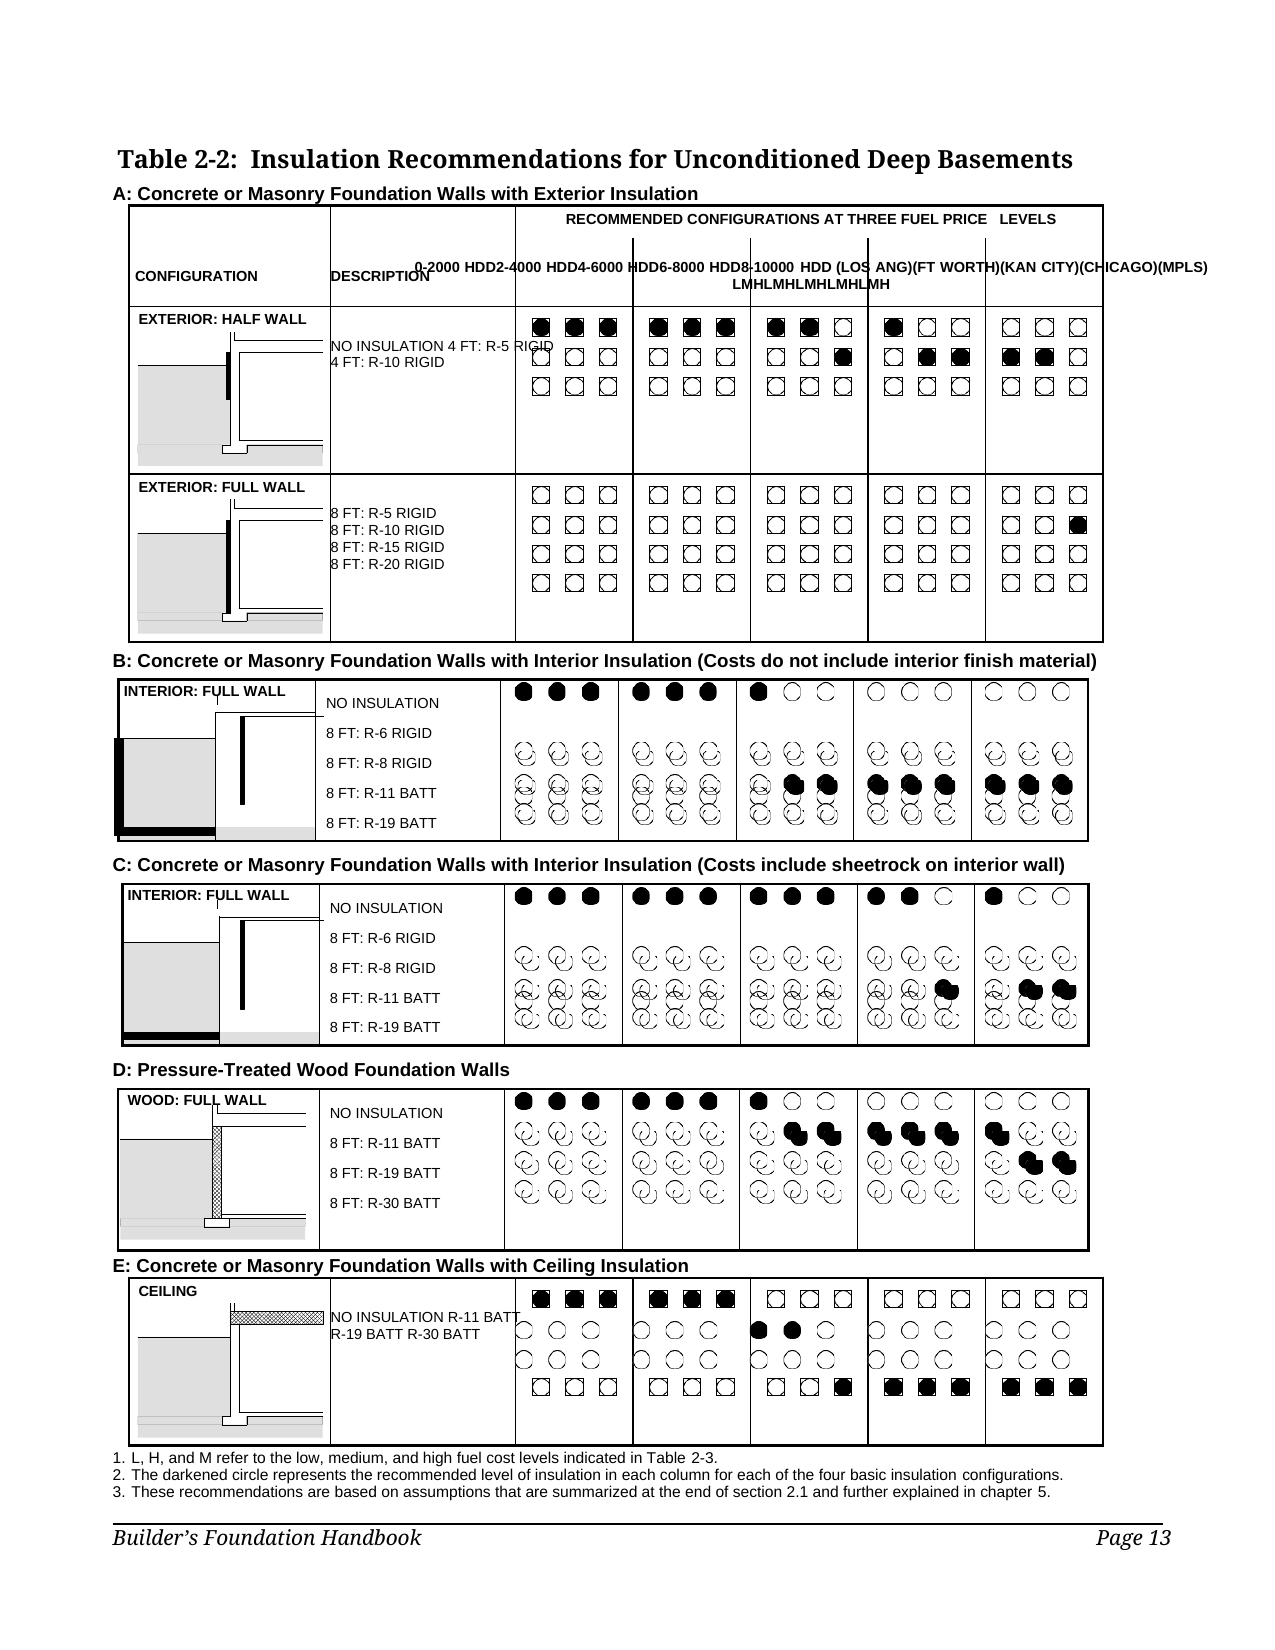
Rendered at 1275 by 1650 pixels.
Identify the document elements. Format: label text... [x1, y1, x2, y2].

picture [582, 1151, 607, 1175]
picture [582, 1321, 600, 1339]
picture [749, 979, 775, 1029]
picture [934, 1180, 959, 1204]
picture [514, 774, 536, 825]
picture [717, 575, 734, 591]
picture [801, 1291, 818, 1307]
picture [985, 1321, 1003, 1339]
picture [632, 887, 650, 905]
picture [801, 1379, 818, 1395]
picture [665, 1122, 691, 1146]
picture [582, 887, 600, 905]
picture [665, 946, 691, 971]
picture [783, 1180, 808, 1204]
picture [566, 575, 583, 591]
picture [699, 1151, 724, 1175]
picture [1003, 546, 1019, 562]
picture [901, 979, 926, 1029]
picture [952, 1379, 969, 1395]
picture [816, 979, 842, 1029]
picture [985, 887, 1003, 905]
picture [768, 319, 784, 336]
picture [548, 1151, 573, 1175]
picture [901, 887, 919, 905]
picture [867, 979, 892, 1029]
picture [1052, 682, 1070, 701]
picture [548, 1092, 566, 1110]
picture [835, 1379, 851, 1395]
picture [684, 1291, 700, 1307]
picture [632, 946, 658, 971]
picture [665, 979, 691, 1029]
picture [566, 349, 583, 365]
picture [1070, 1291, 1086, 1307]
picture [1052, 1151, 1077, 1175]
picture [835, 378, 851, 395]
picture [582, 1122, 607, 1146]
picture [952, 575, 969, 591]
picture [1036, 487, 1053, 503]
picture [901, 742, 922, 766]
picture [885, 378, 902, 395]
picture [985, 1180, 1010, 1204]
picture [901, 682, 919, 701]
picture [699, 1092, 718, 1110]
picture [717, 546, 734, 562]
picture [582, 946, 607, 971]
picture [717, 1291, 734, 1307]
picture [684, 546, 700, 562]
picture [1003, 487, 1019, 503]
picture [514, 682, 533, 701]
picture [867, 1180, 892, 1204]
subtitle Table 2-2: Insulation Recommendations for Unconditioned Deep Basements [117, 142, 1175, 176]
picture [581, 774, 603, 825]
picture [650, 1291, 667, 1307]
picture [1003, 1291, 1019, 1307]
picture [783, 682, 801, 701]
picture [783, 887, 801, 905]
picture [665, 1350, 684, 1369]
picture [1051, 774, 1073, 825]
picture [835, 546, 851, 562]
picture [684, 517, 700, 533]
picture [749, 1151, 775, 1175]
picture [650, 378, 667, 395]
picture [749, 1122, 775, 1146]
picture [514, 1321, 533, 1339]
picture [885, 1379, 902, 1395]
text B: Concrete or Masonry Foundation Walls with Interior Insulation (Costs do not include interior finish material) [112, 650, 1175, 671]
picture [514, 1122, 540, 1146]
picture [901, 1180, 926, 1204]
picture [1036, 1379, 1053, 1395]
picture [632, 682, 650, 701]
picture [985, 1151, 1010, 1175]
picture [1052, 1180, 1077, 1204]
picture [919, 575, 935, 591]
picture [768, 378, 784, 395]
picture [1070, 319, 1086, 336]
list The darkened circle represents the recommended level of insulation in each column for each of the four basic insulation configurations. [112, 1467, 1175, 1484]
text A: Concrete or Masonry Foundation Walls with Exterior Insulation [112, 183, 1175, 204]
picture [817, 1321, 835, 1339]
picture [768, 575, 784, 591]
picture [632, 979, 658, 1029]
picture [566, 546, 583, 562]
picture [600, 487, 616, 503]
picture [1018, 979, 1043, 1029]
picture [885, 546, 902, 562]
picture [801, 349, 818, 365]
picture [566, 319, 583, 336]
picture [901, 946, 926, 971]
picture [768, 1291, 784, 1307]
picture [1003, 378, 1019, 395]
picture [919, 1291, 935, 1307]
picture [1018, 774, 1040, 825]
picture [1070, 1379, 1086, 1395]
picture [548, 887, 566, 905]
picture [817, 1180, 842, 1204]
picture [952, 378, 969, 395]
picture [548, 1350, 566, 1369]
picture [1003, 319, 1019, 336]
picture [1070, 349, 1086, 365]
picture [1052, 1350, 1070, 1369]
list These recommendations are based on assumptions that are summarized at the end of section 2.1 and further explained in chapter 5. [112, 1484, 1175, 1501]
picture [566, 517, 583, 533]
picture [801, 517, 818, 533]
picture [665, 742, 687, 766]
picture [952, 349, 969, 365]
picture [749, 1092, 768, 1110]
picture [934, 1092, 953, 1110]
picture [952, 1291, 969, 1307]
picture [934, 1151, 959, 1175]
picture [1003, 1379, 1019, 1395]
picture [566, 378, 583, 395]
picture [699, 1350, 718, 1369]
picture [1036, 319, 1053, 336]
picture [1018, 1321, 1037, 1339]
picture [632, 1321, 650, 1339]
picture [600, 1291, 616, 1307]
picture [582, 742, 603, 766]
picture [749, 682, 768, 701]
picture [816, 774, 838, 825]
picture [1018, 682, 1036, 701]
picture [699, 979, 725, 1029]
picture [566, 487, 583, 503]
picture [867, 1151, 892, 1175]
picture [768, 487, 784, 503]
picture [665, 774, 687, 825]
picture [985, 682, 1003, 701]
picture [632, 1350, 650, 1369]
picture [985, 946, 1010, 971]
picture [934, 979, 959, 1029]
picture [665, 1180, 691, 1204]
picture [885, 517, 902, 533]
picture [749, 742, 771, 766]
picture [650, 546, 667, 562]
picture [835, 575, 851, 591]
picture [533, 517, 549, 533]
picture [919, 546, 935, 562]
picture [835, 1291, 851, 1307]
picture [934, 742, 956, 766]
picture [1018, 1122, 1043, 1146]
picture [717, 487, 734, 503]
picture [684, 1379, 700, 1395]
picture [650, 575, 667, 591]
picture [600, 1379, 616, 1395]
picture [1036, 349, 1053, 365]
picture [533, 319, 549, 336]
picture [1003, 349, 1019, 365]
picture [1052, 887, 1070, 905]
picture [934, 1321, 953, 1339]
picture [582, 1180, 607, 1204]
picture [699, 1321, 718, 1339]
picture [699, 742, 721, 766]
picture [901, 1151, 926, 1175]
picture [548, 1321, 566, 1339]
text E: Concrete or Masonry Foundation Walls with Ceiling Insulation [112, 1096, 1175, 1277]
picture [514, 1180, 540, 1204]
picture [985, 1350, 1003, 1369]
picture [566, 1379, 583, 1395]
picture [749, 946, 775, 971]
picture [514, 979, 540, 1029]
picture [699, 887, 717, 905]
picture [600, 378, 616, 395]
picture [835, 487, 851, 503]
picture [717, 378, 734, 395]
picture [867, 742, 889, 766]
picture [684, 378, 700, 395]
picture [867, 774, 889, 825]
picture [582, 1092, 600, 1110]
picture [1036, 1291, 1053, 1307]
picture [1070, 378, 1086, 395]
picture [1018, 1350, 1037, 1369]
picture [514, 946, 540, 971]
picture [665, 887, 684, 905]
picture [749, 1350, 768, 1369]
picture [901, 1122, 926, 1146]
picture [533, 1291, 549, 1307]
picture [699, 774, 721, 825]
picture [901, 774, 922, 825]
picture [783, 1321, 801, 1339]
picture [919, 517, 935, 533]
picture [665, 1321, 684, 1339]
picture [548, 979, 573, 1029]
picture [1052, 1092, 1070, 1110]
picture [632, 1151, 657, 1175]
picture [717, 319, 734, 336]
picture [1036, 546, 1053, 562]
picture [1018, 946, 1043, 971]
picture [548, 682, 566, 701]
picture [699, 1180, 724, 1204]
text C: Concrete or Masonry Foundation Walls with Interior Insulation (Costs include sheetrock on interior wall) [112, 854, 1175, 876]
picture [901, 1350, 919, 1369]
picture [934, 682, 952, 701]
picture [533, 487, 549, 503]
picture [835, 517, 851, 533]
picture [1018, 887, 1037, 905]
picture [1003, 517, 1019, 533]
picture [749, 774, 771, 825]
picture [783, 774, 805, 825]
picture [533, 349, 549, 365]
picture [1052, 1122, 1077, 1146]
picture [768, 349, 784, 365]
picture [1018, 1180, 1043, 1204]
picture [885, 487, 902, 503]
picture [885, 1291, 902, 1307]
picture [867, 1092, 885, 1110]
picture [650, 349, 667, 365]
picture [749, 1180, 775, 1204]
picture [816, 1122, 842, 1146]
picture [1052, 1321, 1070, 1339]
picture [650, 487, 667, 503]
picture [867, 1321, 885, 1339]
picture [1018, 1092, 1037, 1110]
picture [934, 774, 956, 825]
picture [783, 979, 808, 1029]
picture [684, 319, 700, 336]
picture [533, 575, 549, 591]
picture [632, 1122, 657, 1146]
picture [665, 682, 684, 701]
picture [581, 979, 607, 1029]
picture [768, 546, 784, 562]
picture [1051, 979, 1077, 1029]
picture [548, 774, 569, 825]
picture [801, 319, 818, 336]
picture [801, 546, 818, 562]
picture [600, 546, 616, 562]
picture [1036, 575, 1053, 591]
picture [801, 487, 818, 503]
picture [801, 575, 818, 591]
picture [934, 1122, 959, 1146]
picture [783, 946, 808, 971]
picture [783, 1350, 801, 1369]
picture [514, 1092, 533, 1110]
picture [783, 1092, 801, 1110]
picture [632, 742, 654, 766]
picture [1018, 1151, 1043, 1175]
picture [632, 774, 654, 825]
picture [919, 487, 935, 503]
picture [783, 742, 805, 766]
picture [919, 319, 935, 336]
picture [817, 946, 842, 971]
picture [566, 1291, 583, 1307]
picture [817, 1092, 835, 1110]
picture [1052, 742, 1073, 766]
picture [901, 1092, 919, 1110]
picture [1036, 517, 1053, 533]
picture [919, 349, 935, 365]
picture [533, 546, 549, 562]
picture [901, 1321, 919, 1339]
picture [699, 682, 717, 701]
picture [885, 349, 902, 365]
picture [817, 742, 838, 766]
picture [783, 1122, 808, 1146]
picture [801, 378, 818, 395]
picture [582, 1350, 600, 1369]
picture [885, 575, 902, 591]
picture [919, 378, 935, 395]
picture [952, 319, 969, 336]
picture [717, 1379, 734, 1395]
picture [1070, 575, 1086, 591]
picture [600, 575, 616, 591]
text Builder’s Foundation Handbook Page 13 [112, 1518, 1175, 1550]
picture [600, 517, 616, 533]
picture [1070, 487, 1086, 503]
picture [684, 487, 700, 503]
text D: Pressure-Treated Wood Foundation Walls [112, 1059, 1175, 1081]
picture [867, 1122, 892, 1146]
picture [749, 1321, 768, 1339]
picture [934, 1350, 953, 1369]
list L, H, and M refer to the low, medium, and high fuel cost levels indicated in Table 2-3. [112, 1450, 1175, 1467]
picture [650, 1379, 667, 1395]
picture [985, 1122, 1010, 1146]
picture [919, 1379, 935, 1395]
picture [934, 946, 959, 971]
picture [632, 1092, 650, 1110]
picture [632, 1180, 657, 1204]
picture [934, 887, 953, 905]
picture [650, 517, 667, 533]
picture [817, 682, 835, 701]
picture [548, 946, 573, 971]
picture [1003, 575, 1019, 591]
picture [867, 1350, 885, 1369]
picture [1070, 517, 1086, 533]
picture [684, 349, 700, 365]
picture [867, 887, 885, 905]
picture [835, 319, 851, 336]
picture [768, 1379, 784, 1395]
picture [514, 742, 536, 766]
picture [835, 349, 851, 365]
picture [514, 1151, 539, 1175]
picture [600, 319, 616, 336]
picture [600, 349, 616, 365]
picture [699, 1122, 724, 1146]
picture [1052, 946, 1077, 971]
picture [548, 1180, 573, 1204]
picture [665, 1092, 684, 1110]
picture [717, 349, 734, 365]
picture [952, 517, 969, 533]
picture [867, 682, 885, 701]
picture [533, 378, 549, 395]
picture [885, 319, 902, 336]
picture [867, 946, 892, 971]
picture [582, 682, 600, 701]
picture [952, 546, 969, 562]
picture [1018, 742, 1040, 766]
picture [816, 887, 835, 905]
picture [514, 887, 533, 905]
picture [1036, 378, 1053, 395]
picture [717, 517, 734, 533]
picture [985, 742, 1006, 766]
picture [952, 487, 969, 503]
picture [985, 774, 1006, 825]
picture [548, 1122, 573, 1146]
picture [548, 742, 569, 766]
picture [985, 1092, 1003, 1110]
picture [768, 517, 784, 533]
picture [817, 1350, 835, 1369]
picture [665, 1151, 691, 1175]
picture [783, 1151, 808, 1175]
picture [817, 1151, 842, 1175]
picture [699, 946, 725, 971]
picture [650, 319, 667, 336]
picture [533, 1379, 549, 1395]
picture [1070, 546, 1086, 562]
picture [514, 1350, 533, 1369]
picture [985, 979, 1010, 1029]
picture [749, 887, 768, 905]
picture [684, 575, 700, 591]
